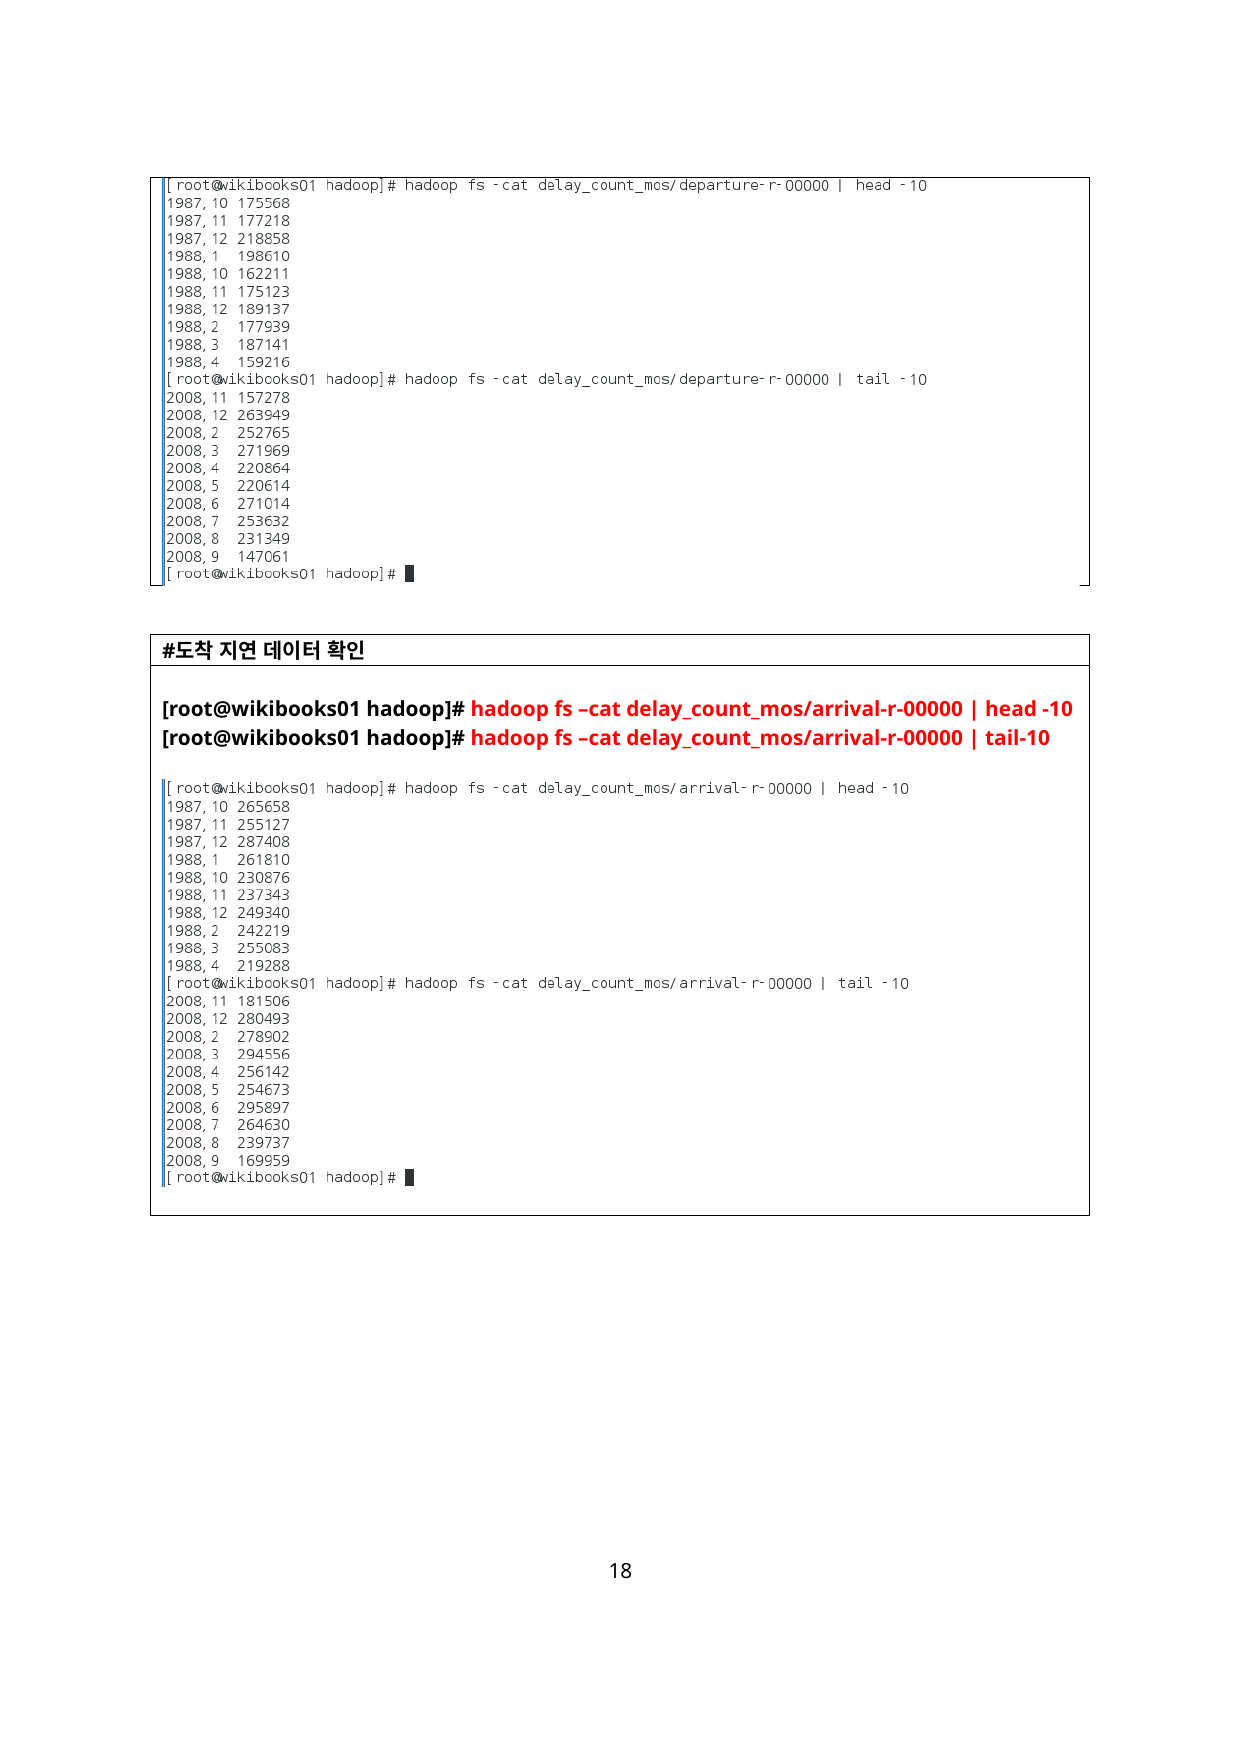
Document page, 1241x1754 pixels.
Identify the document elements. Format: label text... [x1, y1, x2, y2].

table_cell [root@wikibooks01 hadoop]# hadoop fs –cat delay_count_mos/arrival-r-00000 | head -10 [root@wikibooks01 hadoop]# hadoop fs –cat delay_count_mos/arrival-r-00000 | tail-10 [151, 666, 1089, 1215]
table_header #도착 지연 데이터 확인 [151, 635, 1089, 665]
picture [161, 178, 1080, 586]
picture [161, 779, 1080, 1187]
